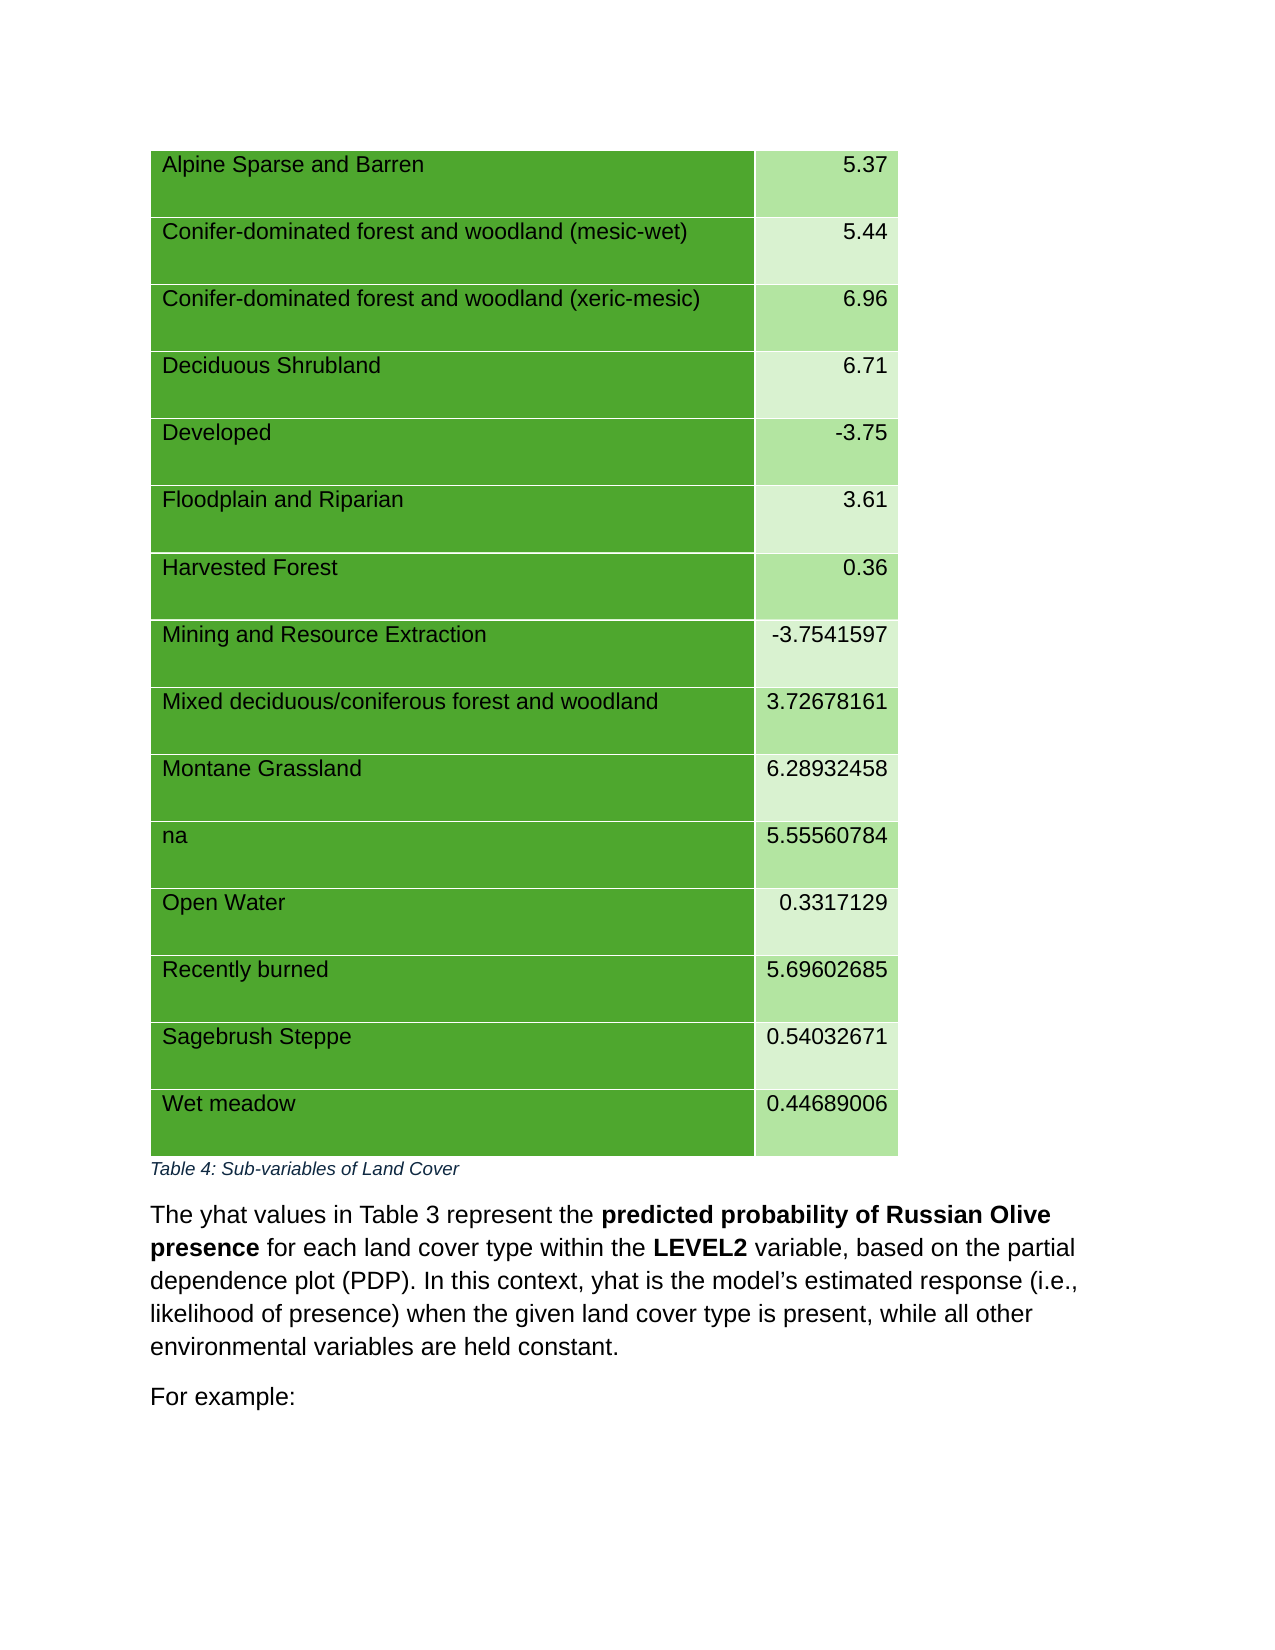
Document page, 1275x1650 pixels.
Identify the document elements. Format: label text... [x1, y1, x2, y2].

table_cell Developed [151, 419, 754, 485]
table_cell Conifer-dominated forest and woodland (mesic-wet) [151, 218, 754, 284]
table_cell 0.3317129 [756, 889, 898, 955]
table_cell Mining and Resource Extraction [151, 621, 754, 687]
table_cell 0.54032671 [756, 1023, 898, 1089]
table_cell 5.44 [756, 218, 898, 284]
table_cell 0.36 [756, 554, 898, 619]
table_cell 6.28932458 [756, 755, 898, 821]
table_cell Mixed deciduous/coniferous forest and woodland [151, 688, 754, 754]
table_cell 5.55560784 [756, 822, 898, 888]
text The yhat values in Table 3 represent the predicted probability of Russian Olive presence for each land cover type within the LEVEL2 variable, based on the partial dependence plot (PDP). In this context, yhat is the model’s estimated response (i.e., likelihood of presence) when the given land cover type is present, while all other environmental variables are held constant. [150, 1200, 1125, 1361]
table_cell Conifer-dominated forest and woodland (xeric-mesic) [151, 285, 754, 351]
table_cell na [151, 822, 754, 888]
table_cell Alpine Sparse and Barren [151, 151, 754, 217]
table_cell Open Water [151, 889, 754, 955]
table_cell Harvested Forest [151, 554, 754, 619]
text Table 4: Sub-variables of Land Cover [150, 1157, 1125, 1179]
table_cell Sagebrush Steppe [151, 1023, 754, 1089]
table_cell 0.44689006 [756, 1090, 898, 1156]
table_cell 3.72678161 [756, 688, 898, 754]
table_cell Recently burned [151, 956, 754, 1022]
table_cell 5.69602685 [756, 956, 898, 1022]
table_cell Deciduous Shrubland [151, 352, 754, 418]
table_cell 6.96 [756, 285, 898, 351]
table_cell 5.37 [756, 151, 898, 217]
table_cell -3.75 [756, 419, 898, 485]
table_cell Montane Grassland [151, 755, 754, 821]
table_cell -3.7541597 [756, 621, 898, 687]
table_cell Floodplain and Riparian [151, 486, 754, 552]
table_cell 6.71 [756, 352, 898, 418]
text For example: [150, 1381, 1125, 1410]
table_cell 3.61 [756, 486, 898, 552]
table_cell Wet meadow [151, 1090, 754, 1156]
